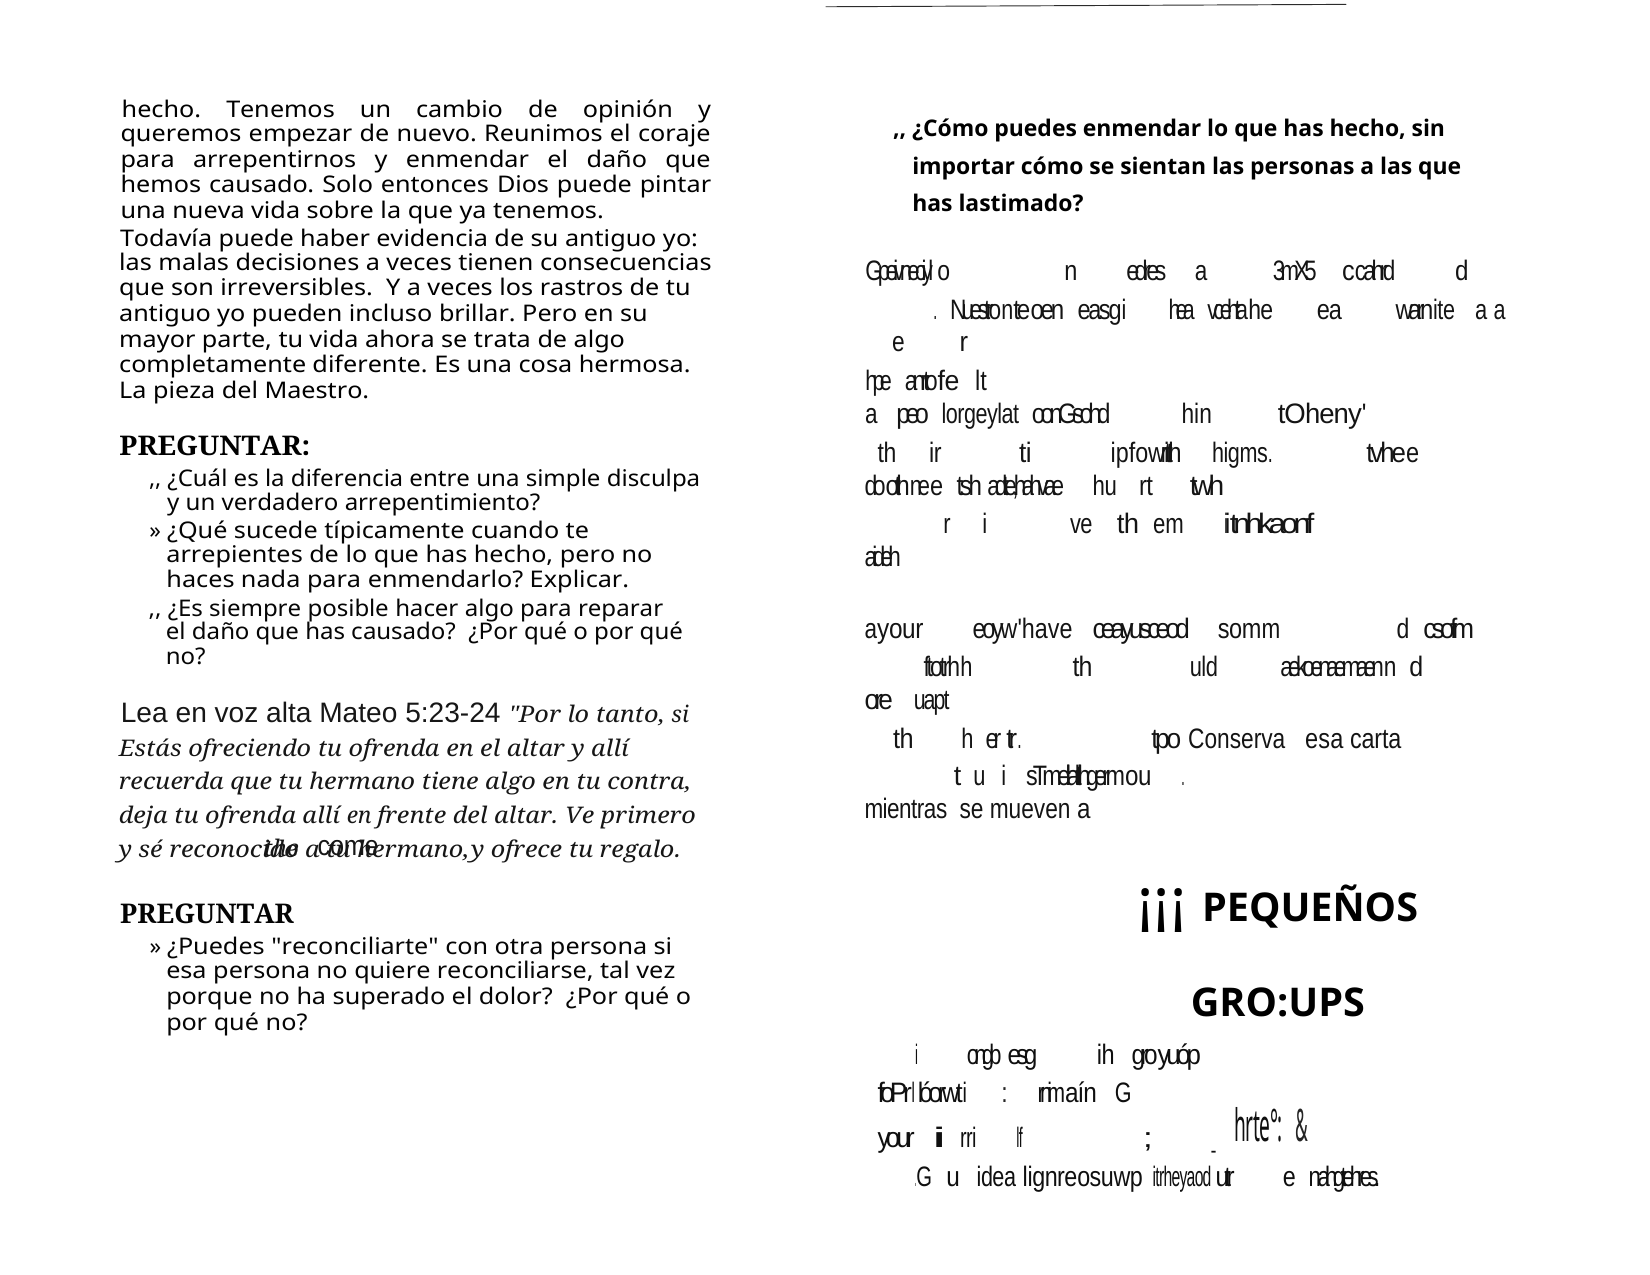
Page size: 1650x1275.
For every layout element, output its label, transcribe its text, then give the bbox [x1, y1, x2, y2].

text hecho. Tenemos un cambio de opinión y queremos empezar de nuevo. Reunimos el coraje para arrepentirnos y enmendar el daño que hemos causado. Solo entonces Dios puede pintar una nueva vida sobre la que ya tenemos. [120, 97, 711, 225]
text ,, ¿Cuál es la diferencia entre una simple disculpa y un verdadero arrepentimiento? [149, 466, 716, 517]
text Lea en voz alta Mateo 5:23-24 "Por lo tanto, si Estás ofreciendo tu ofrenda en el altar y allí recuerda que tu hermano tiene algo en tu contra, deja tu ofrenda allí en frente del altar. Ve primero y sé reconocido a tu hermano, y ofrece tu regalo. [118, 696, 700, 864]
text ¡¡¡ PEQUEÑOS GRO:UPS [1073, 845, 1482, 1036]
text Gpeivneciyl.oNuestronte oenneasgiedres heaavcehtahe3mX5eacc ahrdwarnited a a hpeeanrtofer lt [865, 254, 1596, 396]
text athpeoirlorgeylattioonGsohdipfowritthhinhigms. tOheny'tvhee doothneer tshiadte,hahvae vehuthrtem twhiitnhkaonf aidehayourftotrhheoyw'havethceayusceoduldsommaekoenaemaennddcsofmorethuapt thueritr. sTmellaltlhgermoutpo. Conserva esa carta mientras se mueven a [864, 397, 1477, 824]
text Todavía puede haber evidencia de su antiguo yo: las malas decisiones a veces tienen consecuencias que son irreversibles. Y a veces los rastros de tu antiguo yo pueden incluso brillar. Pero en su mayor parte, tu vida ahora se trata de algo completamente diferente. Es una cosa hermosa. La pieza del Maestro. [119, 226, 716, 405]
text ,, ¿Es siempre posible hacer algo para reparar el daño que has causado? ¿Por qué o por qué no? [148, 596, 687, 672]
subtitle PREGUNTAR: [119, 427, 732, 462]
subtitle PREGUNTAR [120, 895, 732, 930]
text » ¿Qué sucede típicamente cuando te arrepientes de lo que has hecho, pero no haces nada para enmendarlo? Explicar. [149, 518, 716, 594]
text » ¿Puedes "reconciliarte" con otra persona si esa persona no quiere reconciliarse, tal vez porque no ha superado el dolor? ¿Por qué o por qué no? [149, 933, 716, 1037]
text foPrlilóorwtiongb:esgrnimaínihGgroyuóp your.Giurriidealflignreosuwp;itrheyaod_utrhrte°:e&n ahgtehres. [877, 1036, 1596, 1203]
text ,, ¿Cómo puedes enmendar lo que has hecho, sin importar cómo se sientan las personas a las que has lastimado? [893, 112, 1477, 218]
